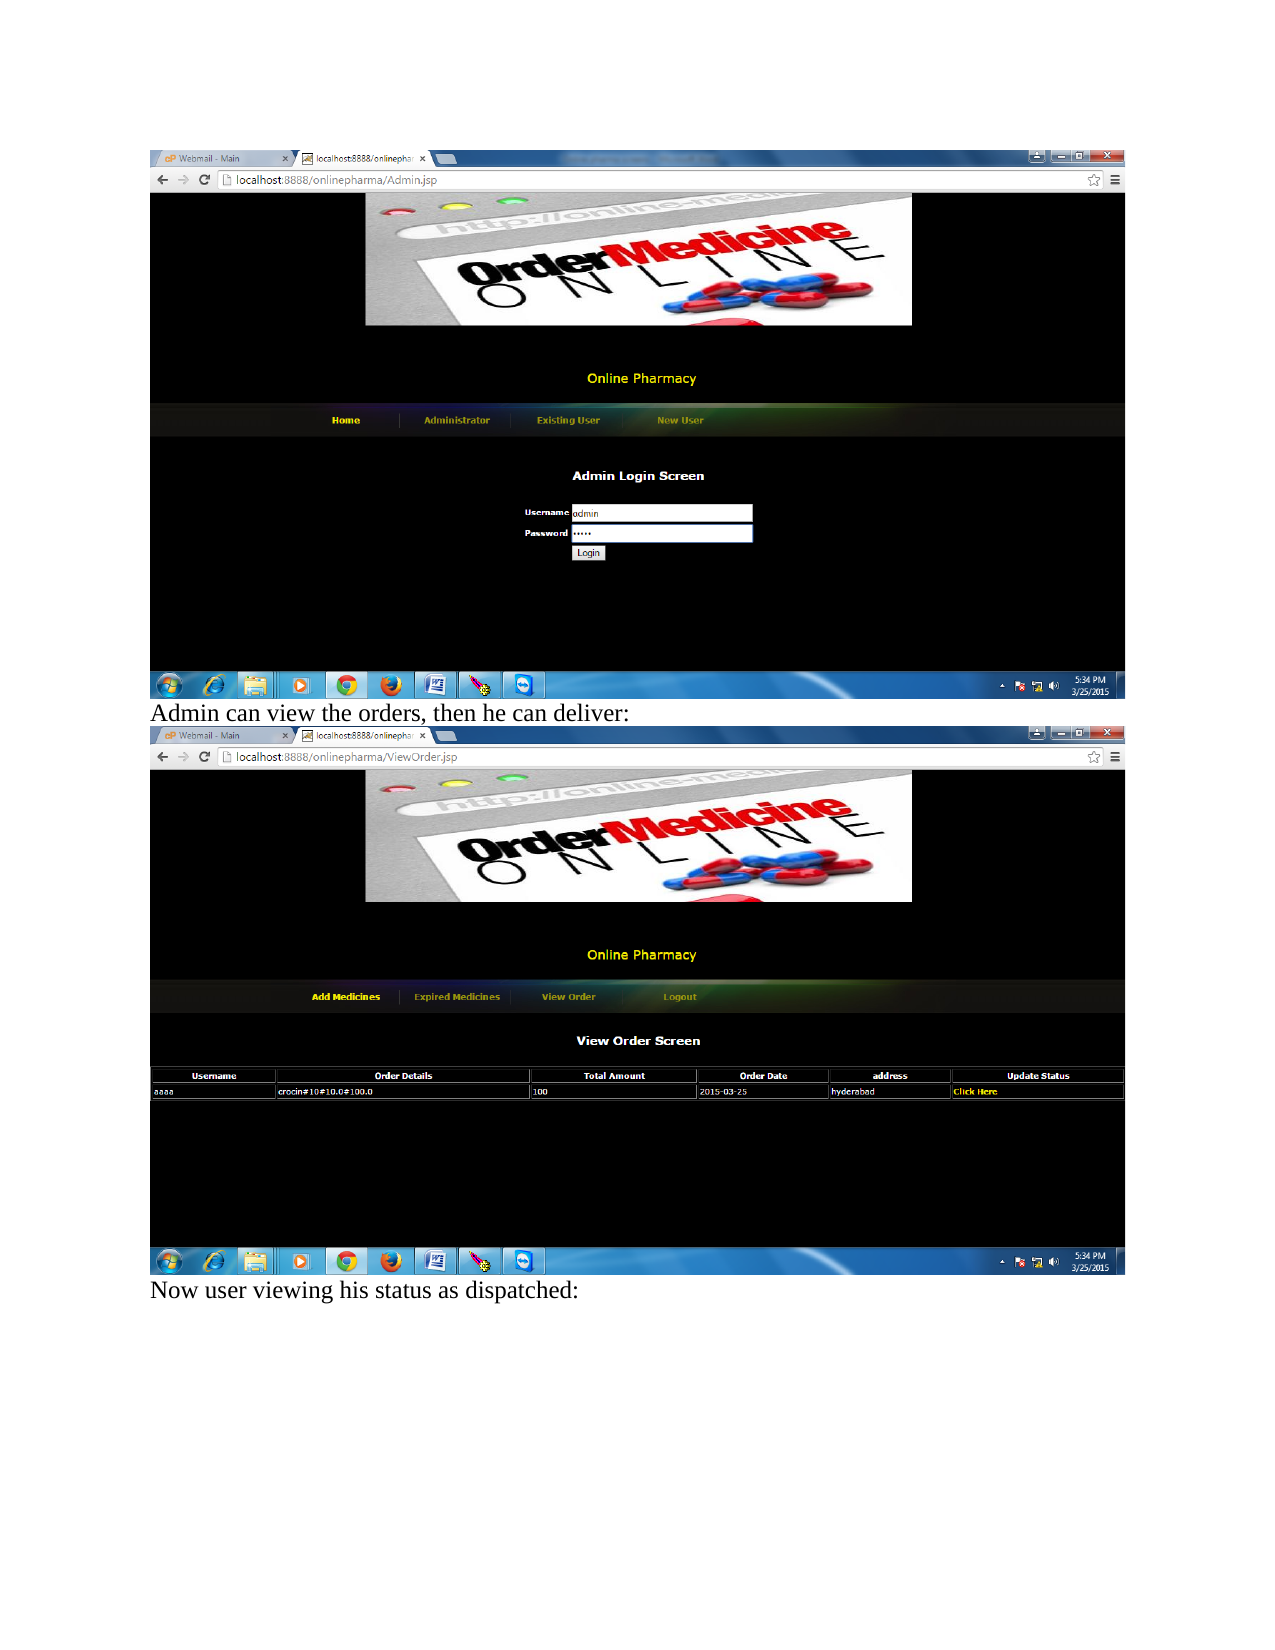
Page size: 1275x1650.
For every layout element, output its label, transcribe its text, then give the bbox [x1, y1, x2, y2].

text Admin can view the orders, then he can deliver: [150, 699, 1125, 726]
picture [150, 150, 1125, 699]
text Now user viewing his status as dispatched: [150, 1275, 1125, 1304]
picture [150, 726, 1125, 1275]
